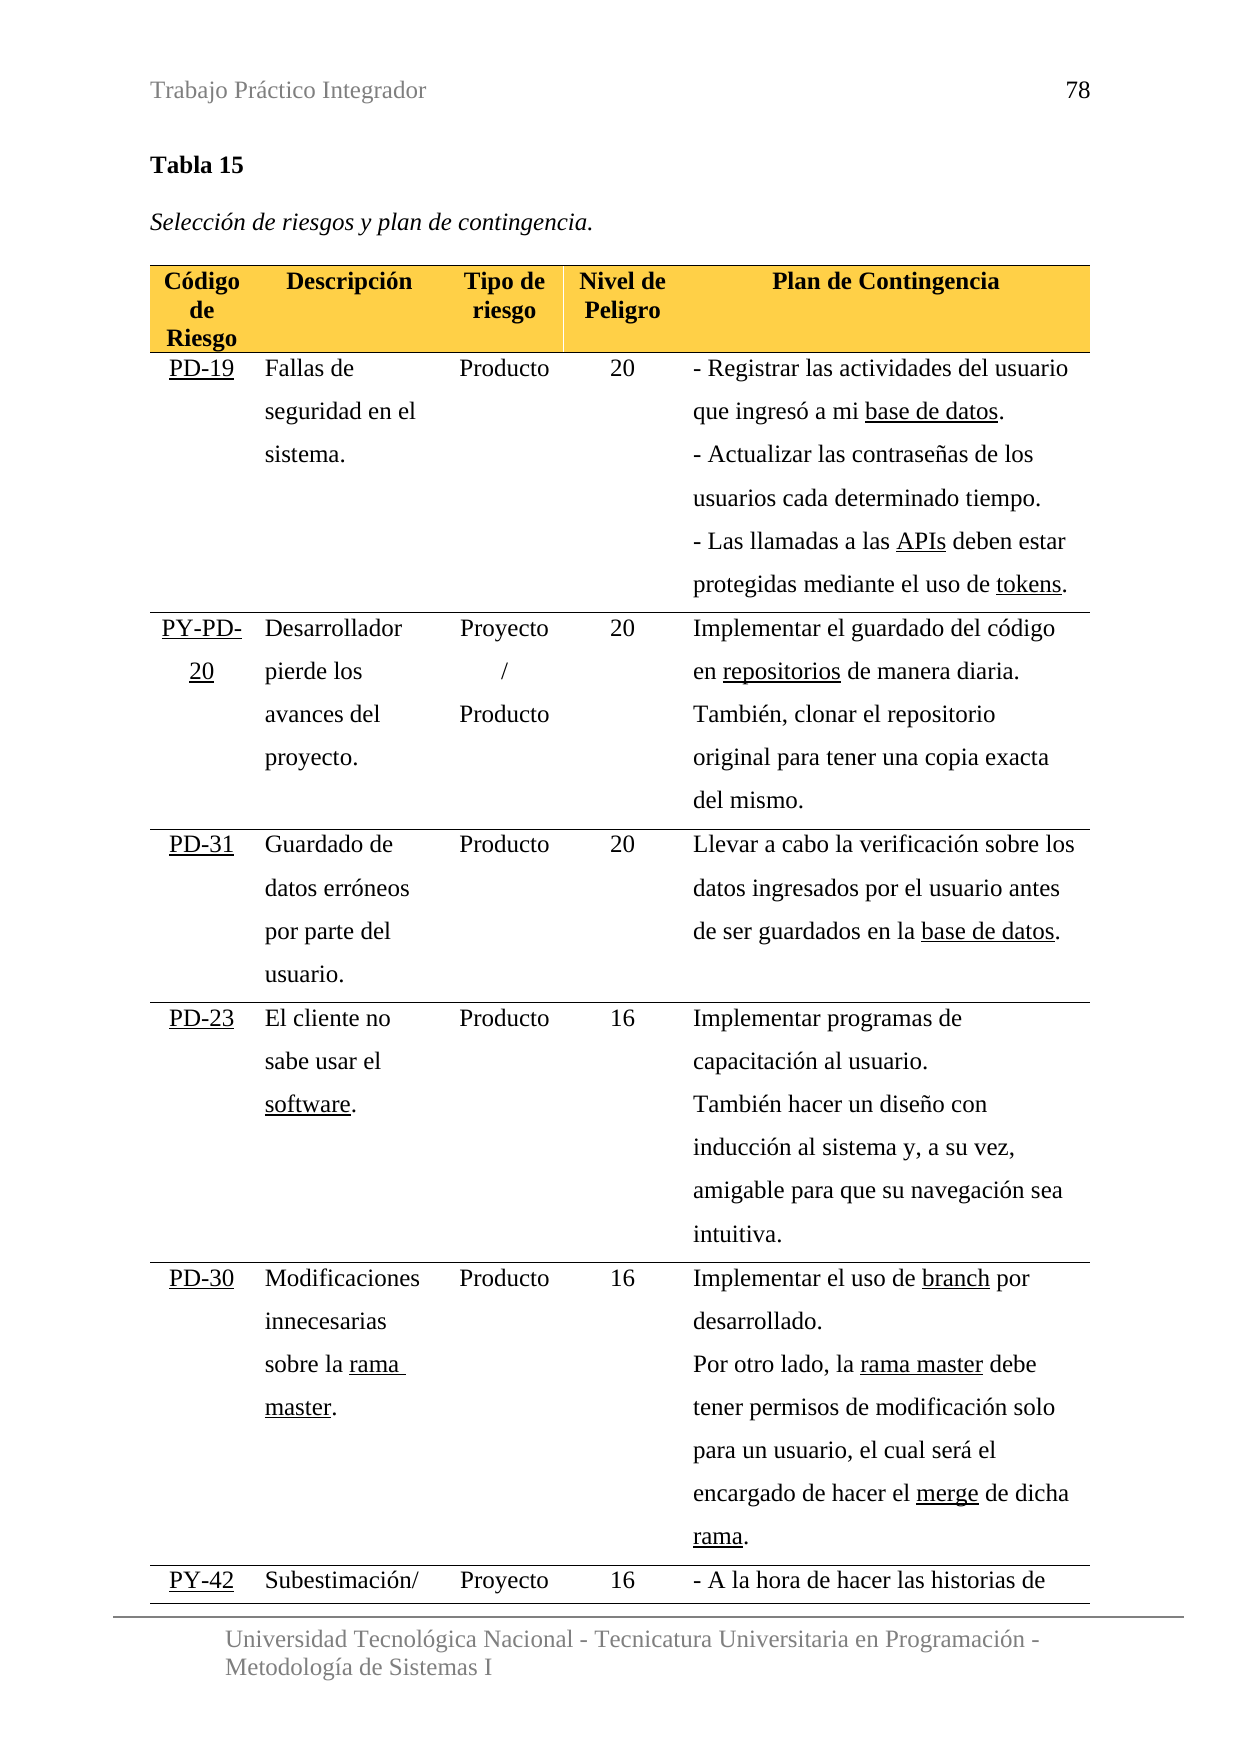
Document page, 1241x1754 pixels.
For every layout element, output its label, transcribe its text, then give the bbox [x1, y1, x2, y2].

table_cell Producto [445, 1003, 563, 1262]
table_header Tipo de riesgo [445, 266, 563, 352]
table_cell El cliente no sabe usar el software. [253, 1003, 445, 1262]
subtitle Tabla 15 [150, 150, 1090, 179]
table_cell 16 [564, 1566, 682, 1603]
table_header Nivel de Peligro [564, 266, 682, 352]
table_cell PY-PD-20 [150, 613, 253, 828]
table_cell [682, 1566, 1090, 1603]
table_cell Implementar el uso de branch por desarrollado. Por otro lado, la rama master debe tener permisos de modificación solo para un usuario, el cual será el encargado de hacer el merge de dicha rama. [682, 1263, 1090, 1564]
table_cell PD-23 [150, 1003, 253, 1262]
table_cell PD-31 [150, 830, 253, 1002]
table_header Código de Riesgo [150, 266, 253, 352]
table_cell 16 [564, 1263, 682, 1564]
table_cell Implementar el guardado del código en repositorios de manera diaria. También, clonar el repositorio original para tener una copia exacta del mismo. [682, 613, 1090, 828]
table_cell Producto [445, 1263, 563, 1564]
table_cell PD-19 [150, 353, 253, 612]
table_cell PY-42 [150, 1566, 253, 1603]
table_cell Llevar a cabo la verificación sobre los datos ingresados por el usuario antes de ser guardados en la base de datos. [682, 830, 1090, 1002]
table_cell Fallas de seguridad en el sistema. [253, 353, 445, 612]
text Selección de riesgos y plan de contingencia. [150, 207, 1090, 236]
table_cell 20 [564, 830, 682, 1002]
table_header Plan de Contingencia [682, 266, 1090, 352]
table_cell - Registrar las actividades del usuario que ingresó a mi base de datos. - Actualizar las contraseñas de los usuarios cada determinado tiempo. - Las llamadas a las APIs deben estar protegidas mediante el uso de tokens. [682, 353, 1090, 612]
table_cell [253, 1566, 445, 1603]
table_cell Modificaciones innecesarias sobre la rama master. [253, 1263, 445, 1564]
table_header Descripción [253, 266, 445, 352]
table_cell Producto [445, 353, 563, 612]
table_cell Proyecto [445, 1566, 563, 1603]
table_cell 16 [564, 1003, 682, 1262]
table_cell 20 [564, 613, 682, 828]
table_cell Producto [445, 830, 563, 1002]
table_cell Implementar programas de capacitación al usuario. También hacer un diseño con inducción al sistema y, a su vez, amigable para que su navegación sea intuitiva. [682, 1003, 1090, 1262]
table_cell Guardado de datos erróneos por parte del usuario. [253, 830, 445, 1002]
table_cell PD-30 [150, 1263, 253, 1564]
table_cell Proyecto/ Producto [445, 613, 563, 828]
table_cell Desarrollador pierde los avances del proyecto. [253, 613, 445, 828]
table_cell 20 [564, 353, 682, 612]
